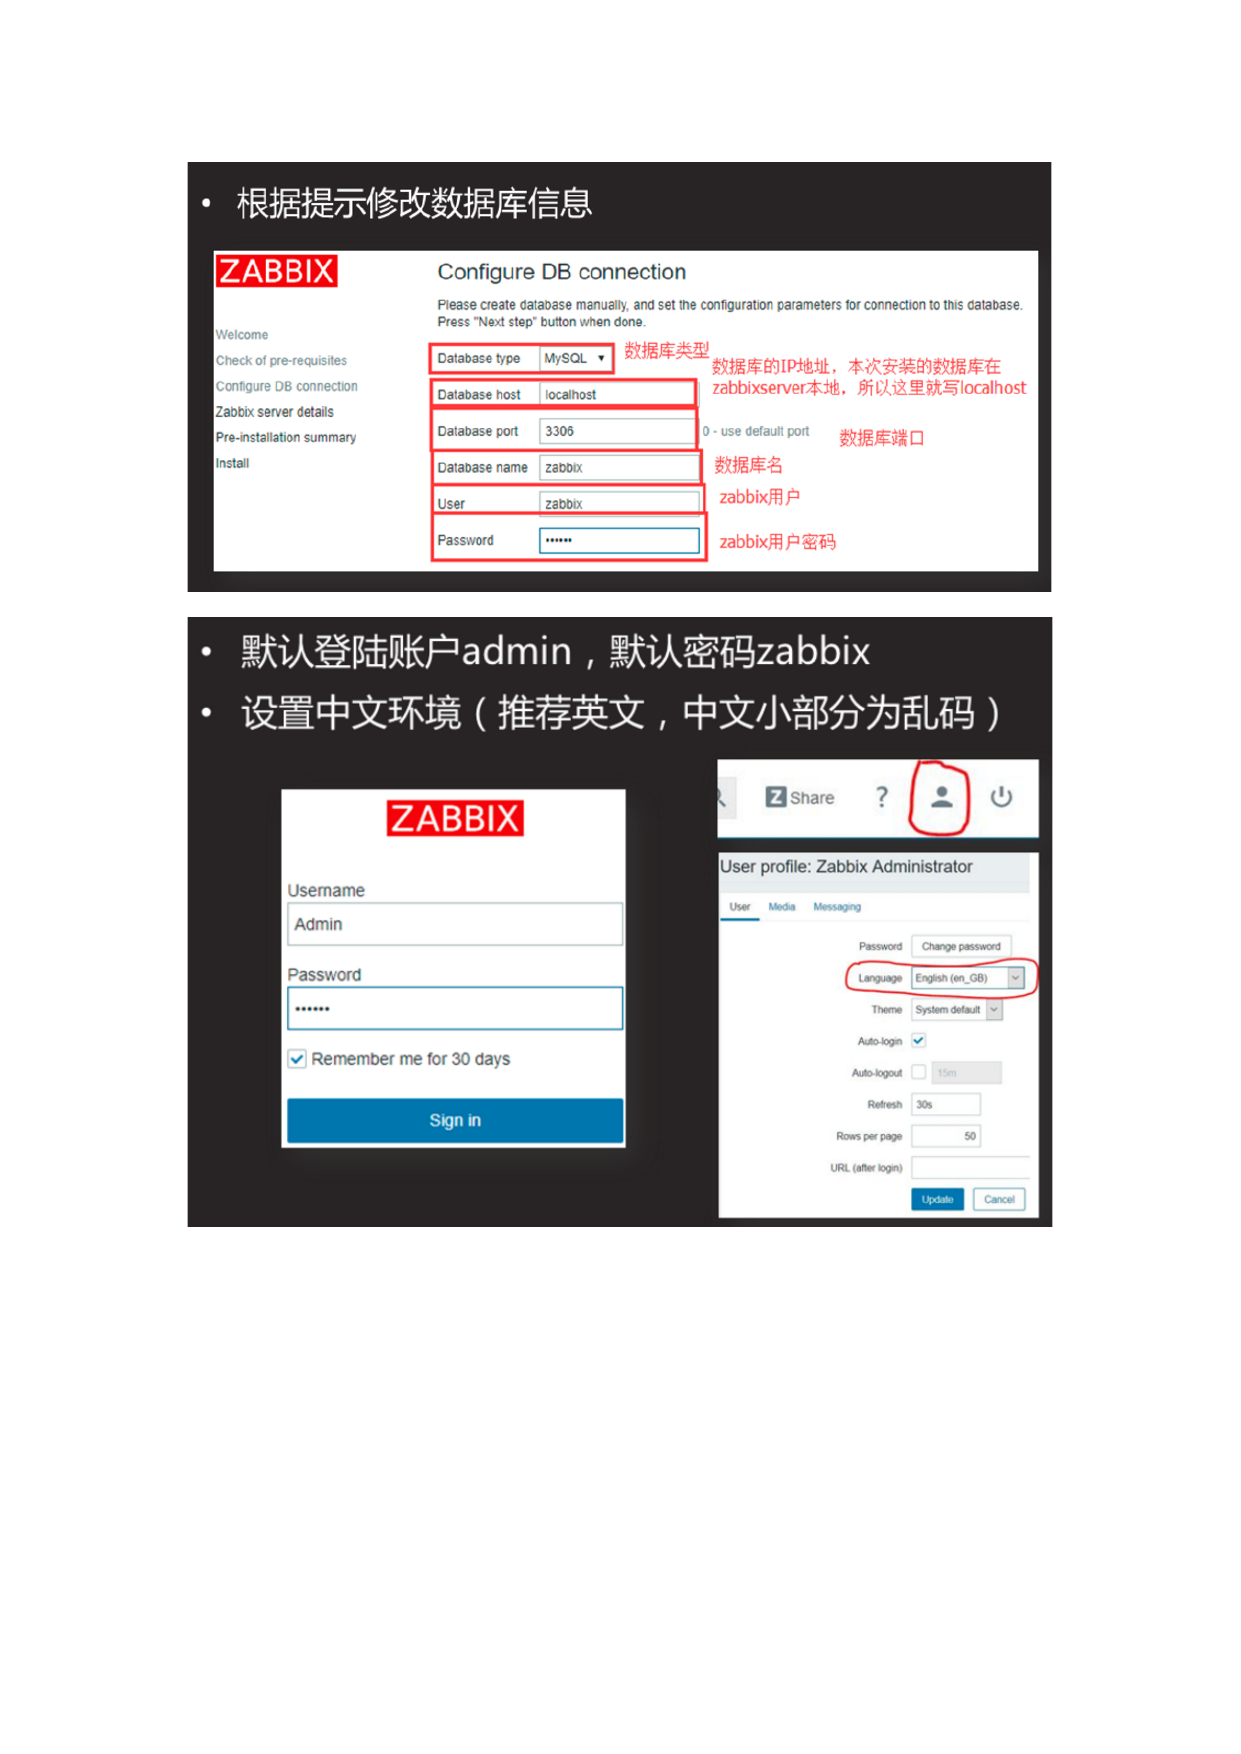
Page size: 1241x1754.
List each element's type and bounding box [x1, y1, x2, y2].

picture [187, 617, 1053, 1227]
picture [187, 162, 1052, 592]
